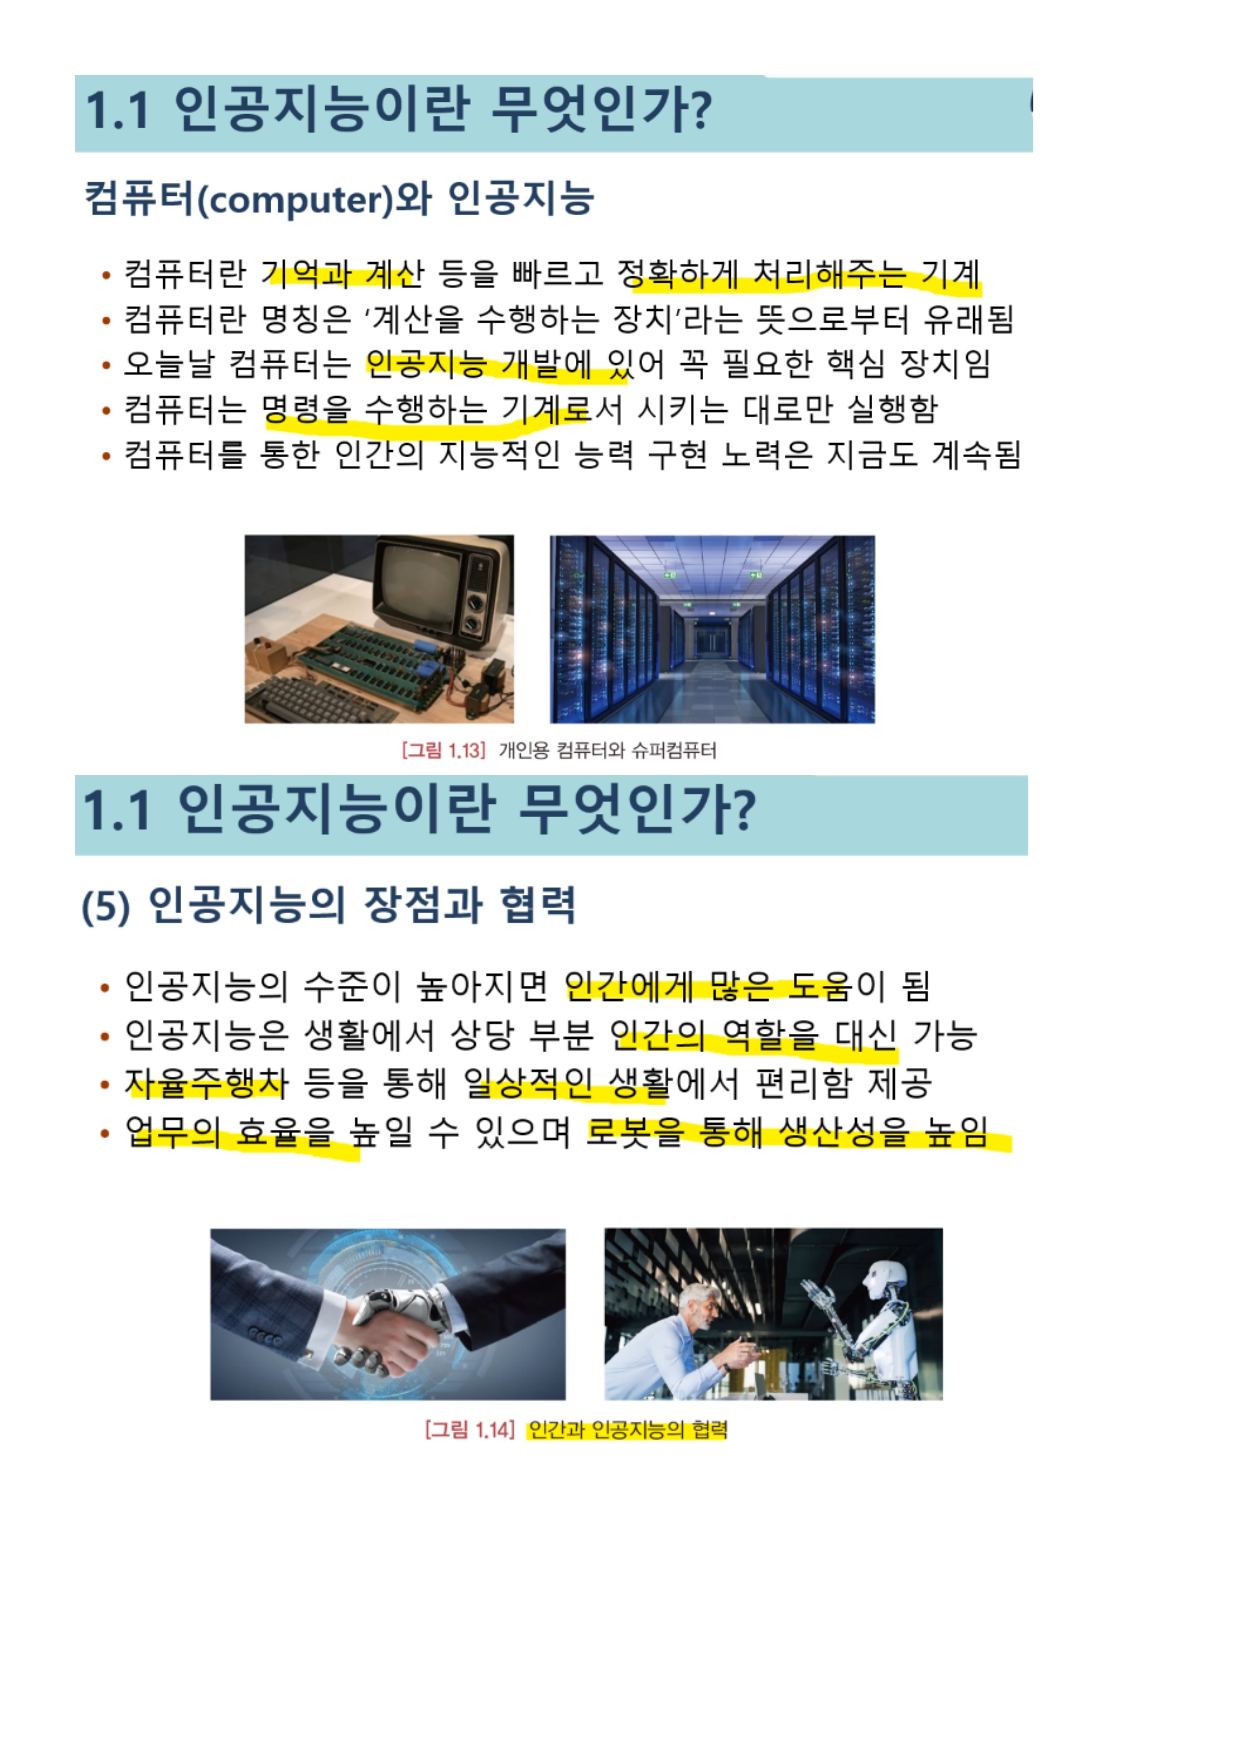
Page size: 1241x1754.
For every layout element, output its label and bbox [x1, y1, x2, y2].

picture [75, 75, 1034, 773]
picture [75, 775, 1029, 1455]
